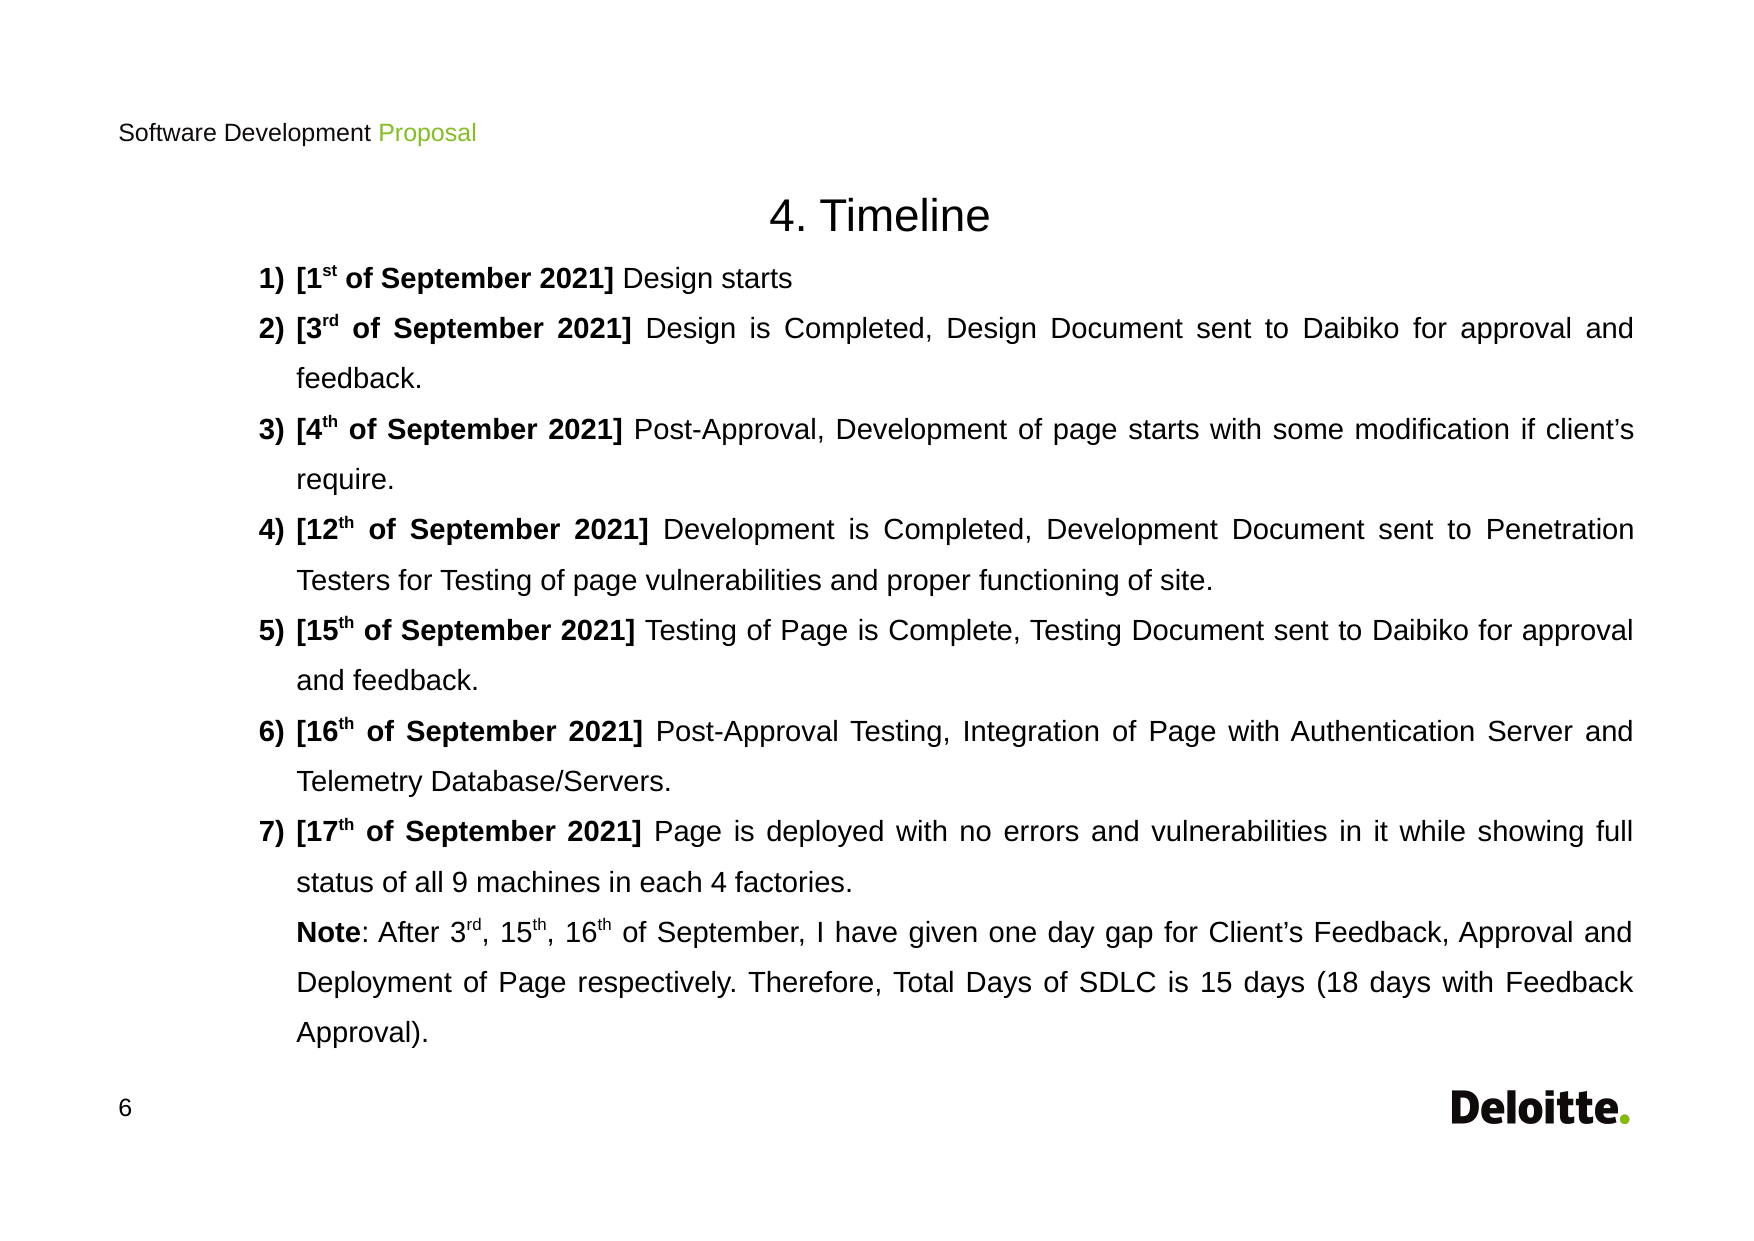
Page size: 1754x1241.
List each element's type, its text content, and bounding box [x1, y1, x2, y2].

list [3rd of September 2021] Design is Completed, Design Document sent to Daibiko for approval and feedback. [259, 311, 1636, 395]
list Note: After 3rd, 15th, 16th of September, I have given one day gap for Client’s Feedback, Approval and Deployment of Page respectively. Therefore, Total Days of SDLC is 15 days (18 days with Feedback Approval). [296, 915, 1636, 1049]
list [16th of September 2021] Post-Approval Testing, Integration of Page with Authentication Server and Telemetry Database/Servers. [259, 714, 1636, 797]
picture [1448, 1084, 1633, 1130]
list [12th of September 2021] Development is Completed, Development Document sent to Penetration Testers for Testing of page vulnerabilities and proper functioning of site. [259, 512, 1636, 596]
list [4th of September 2021] Post-Approval, Development of page starts with some modification if client’s require. [259, 412, 1636, 496]
list [15th of September 2021] Testing of Page is Complete, Testing Document sent to Daibiko for approval and feedback. [259, 613, 1636, 697]
text 4. Timeline [124, 188, 1636, 241]
list [1st of September 2021] Design starts [259, 261, 1636, 294]
list [17th of September 2021] Page is deployed with no errors and vulnerabilities in it while showing full status of all 9 machines in each 4 factories. [259, 814, 1636, 898]
